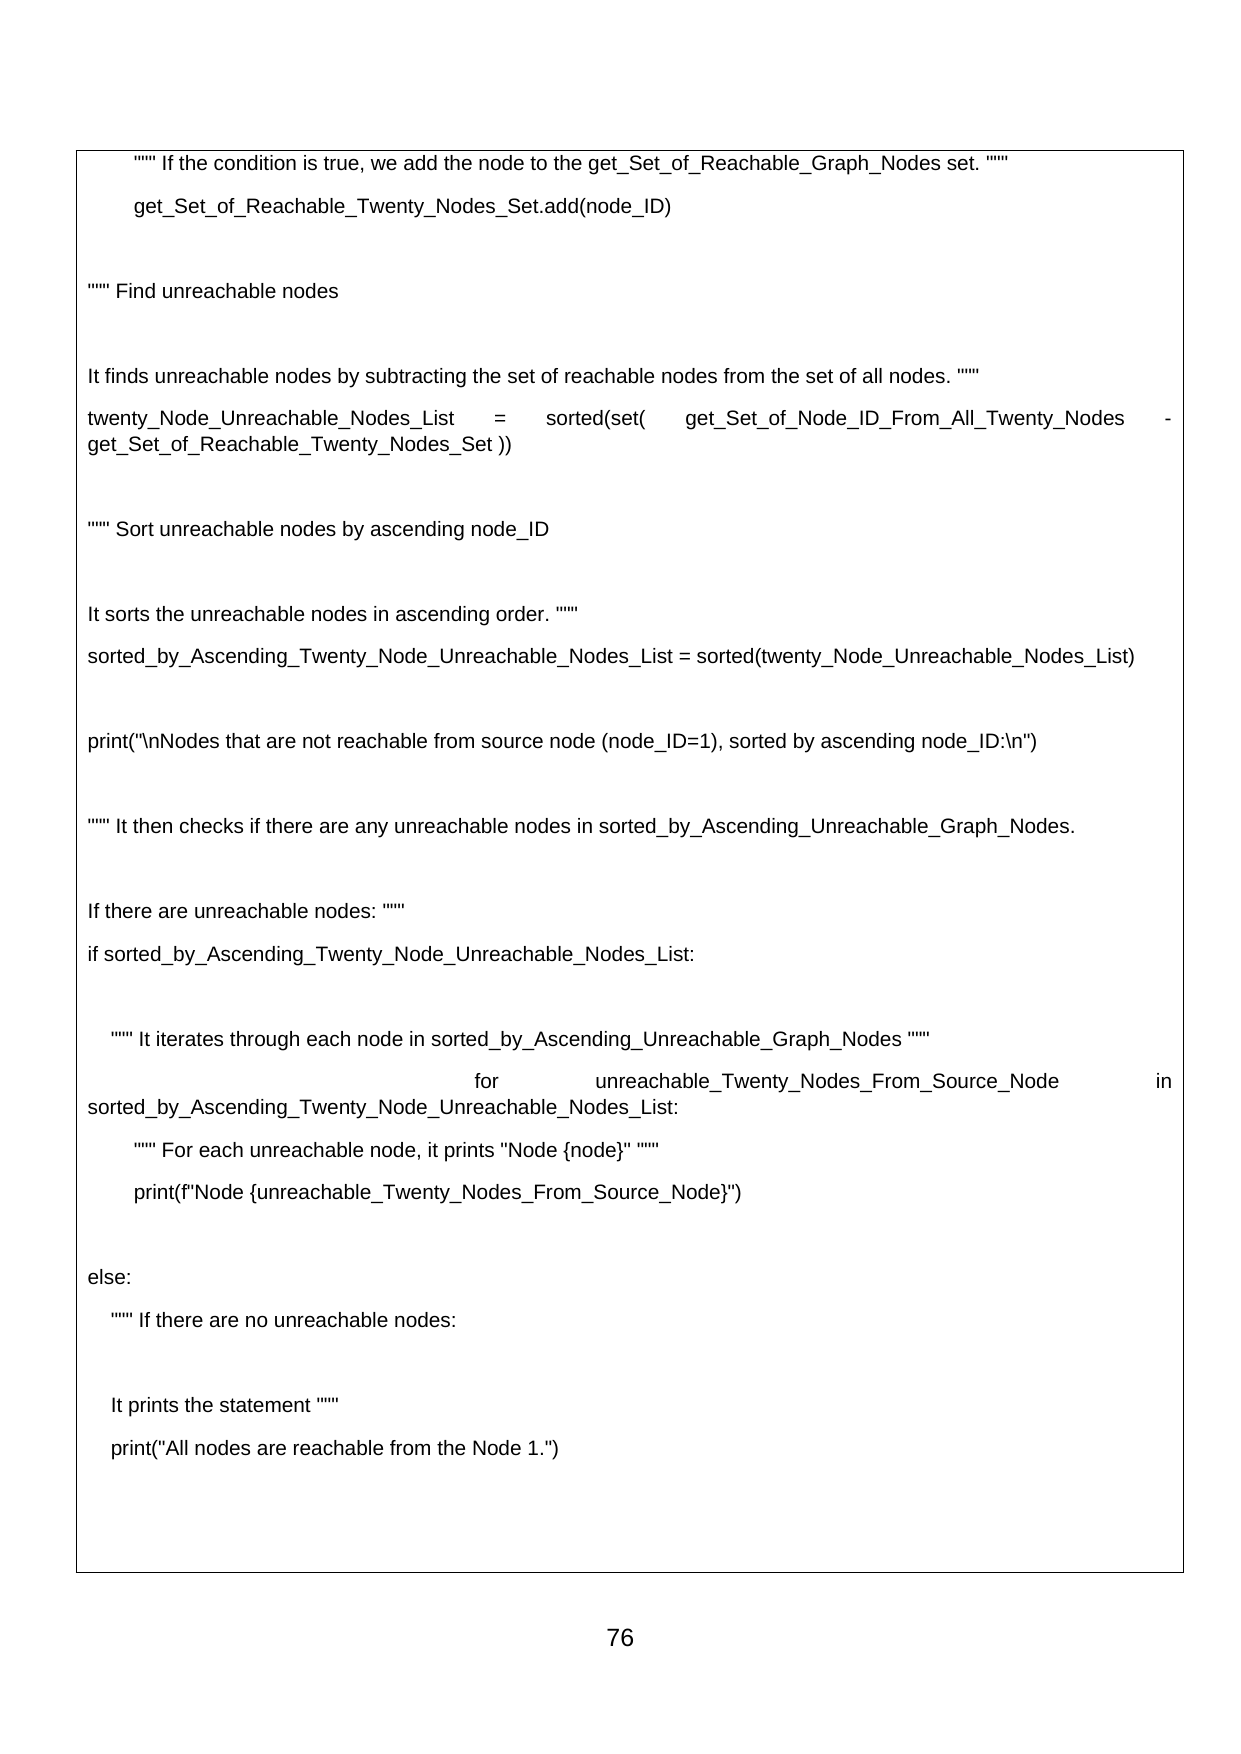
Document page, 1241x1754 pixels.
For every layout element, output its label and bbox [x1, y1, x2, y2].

table_header [77, 151, 1183, 1572]
